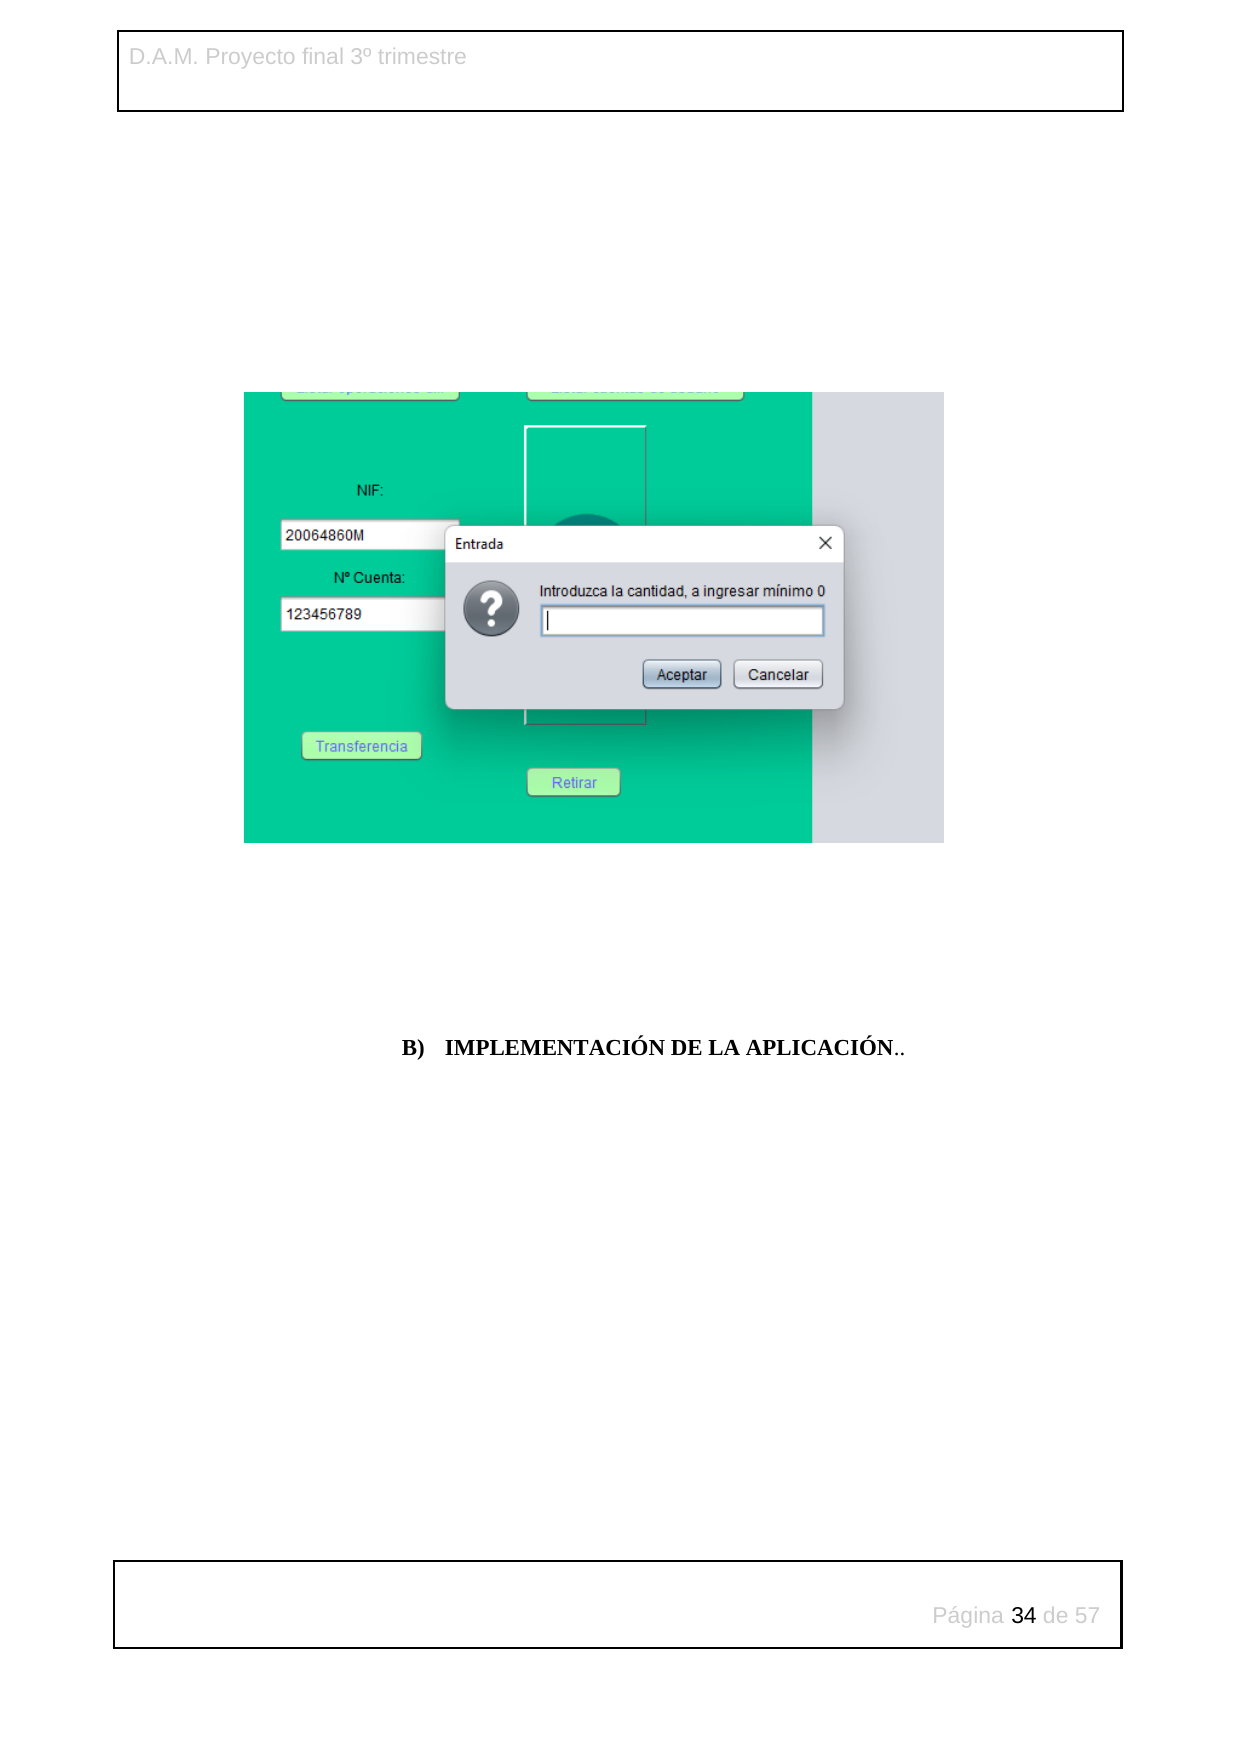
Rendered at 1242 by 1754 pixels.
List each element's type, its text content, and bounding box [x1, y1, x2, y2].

list IMPLEMENTACIÓN DE LA APLICACIÓN.. [402, 1035, 1064, 1060]
picture [243, 392, 944, 843]
